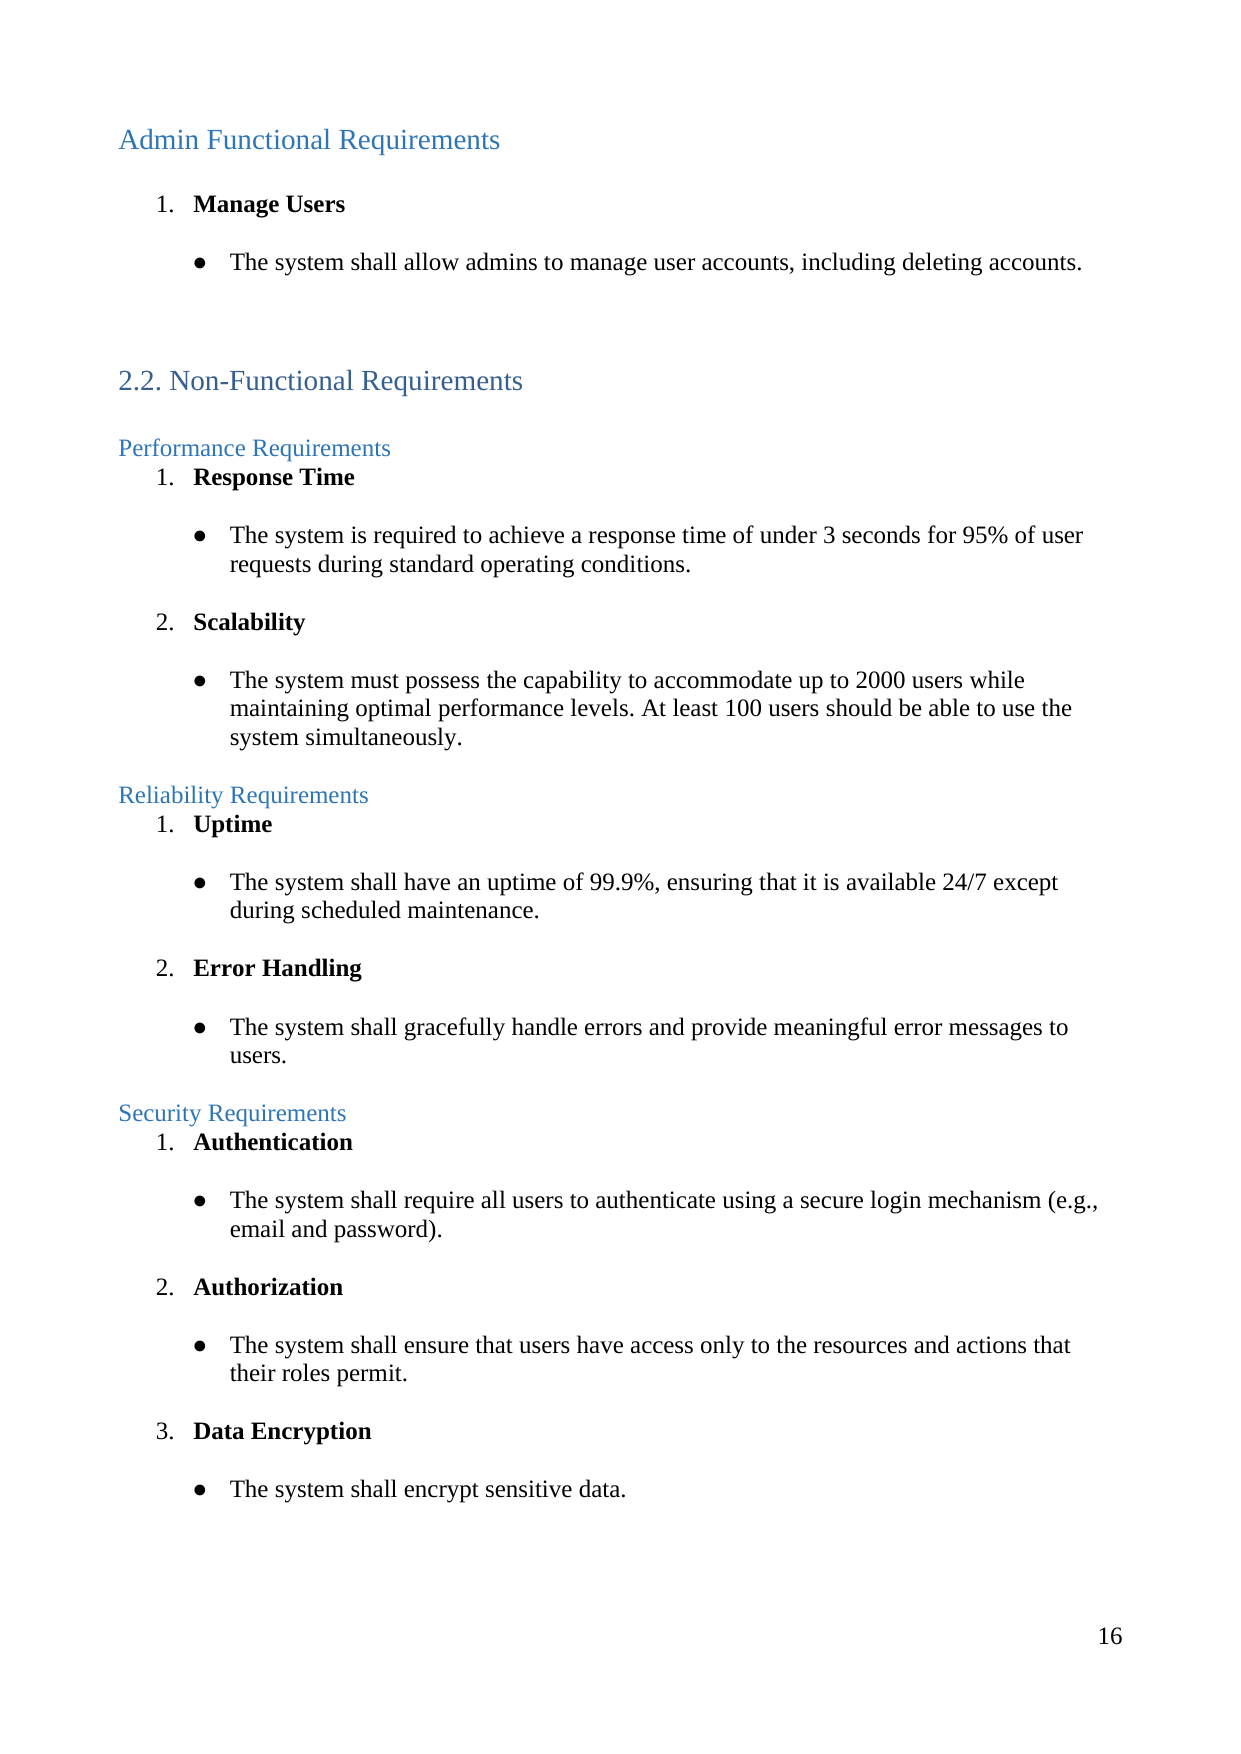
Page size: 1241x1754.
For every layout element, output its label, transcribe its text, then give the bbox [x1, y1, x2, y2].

list The system shall allow admins to manage user accounts, including deleting accounts. [192, 247, 1122, 276]
text Performance Requirements [118, 433, 1122, 462]
list Response Time [156, 462, 1122, 491]
list The system shall require all users to authenticate using a secure login mechanism (e.g., email and password). [192, 1185, 1122, 1242]
list The system shall have an uptime of 99.9%, ensuring that it is available 24/7 except during scheduled maintenance. [192, 867, 1122, 924]
list Uptime [156, 809, 1122, 838]
list Authentication [156, 1127, 1122, 1156]
list The system shall encrypt sensitive data. [192, 1474, 1122, 1503]
list The system shall ensure that users have access only to the resources and actions that their roles permit. [192, 1329, 1122, 1387]
list Error Handling [156, 953, 1122, 982]
text Reliability Requirements [118, 780, 1122, 809]
list Scalability [156, 607, 1122, 635]
list Authorization [156, 1272, 1122, 1300]
list Data Encryption [156, 1416, 1122, 1445]
list The system is required to achieve a response time of under 3 seconds for 95% of user requests during standard operating conditions. [192, 520, 1122, 577]
text Admin Functional Requirements [118, 122, 1122, 156]
list Manage Users [156, 189, 1122, 217]
subtitle 2.2. Non-Functional Requirements [118, 363, 1122, 396]
text Security Requirements [118, 1098, 1122, 1127]
list The system must possess the capability to accommodate up to 2000 users while maintaining optimal performance levels. At least 100 users should be able to use the system simultaneously. [192, 664, 1122, 751]
list The system shall gracefully handle errors and provide meaningful error messages to users. [192, 1011, 1122, 1069]
